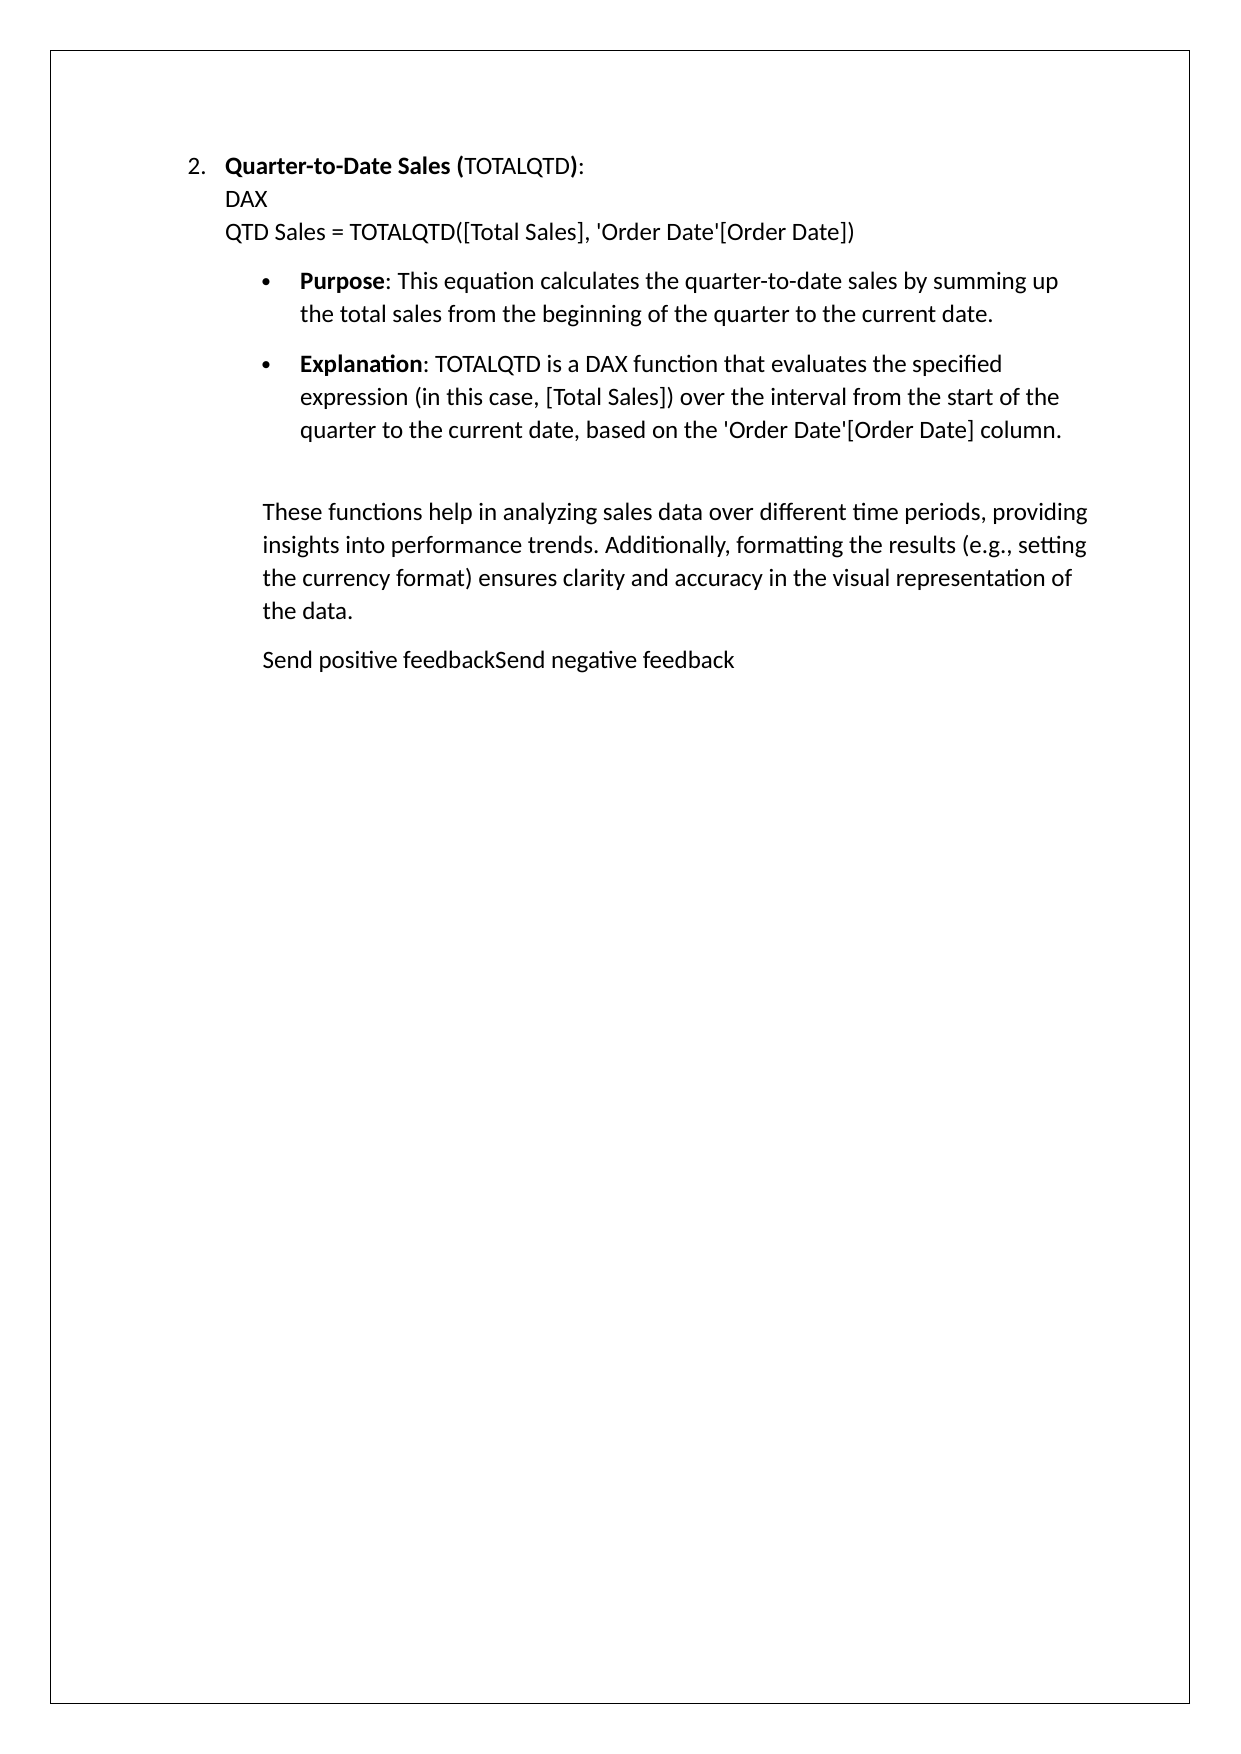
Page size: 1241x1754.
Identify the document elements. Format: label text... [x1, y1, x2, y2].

text These functions help in analyzing sales data over different time periods, providing insights into performance trends. Additionally, formatting the results (e.g., setting the currency format) ensures clarity and accuracy in the visual representation of the data. [262, 463, 1090, 626]
list Quarter-to-Date Sales (TOTALQTD): DAX QTD Sales = TOTALQTD([Total Sales], 'Order Date'[Order Date]) [187, 150, 1090, 246]
text Send positive feedbackSend negative feedback [262, 644, 1090, 675]
list Explanation: TOTALQTD is a DAX function that evaluates the specified expression (in this case, [Total Sales]) over the interval from the start of the quarter to the current date, based on the 'Order Date'[Order Date] column. [262, 348, 1090, 444]
list Purpose: This equation calculates the quarter-to-date sales by summing up the total sales from the beginning of the quarter to the current date. [262, 265, 1090, 329]
